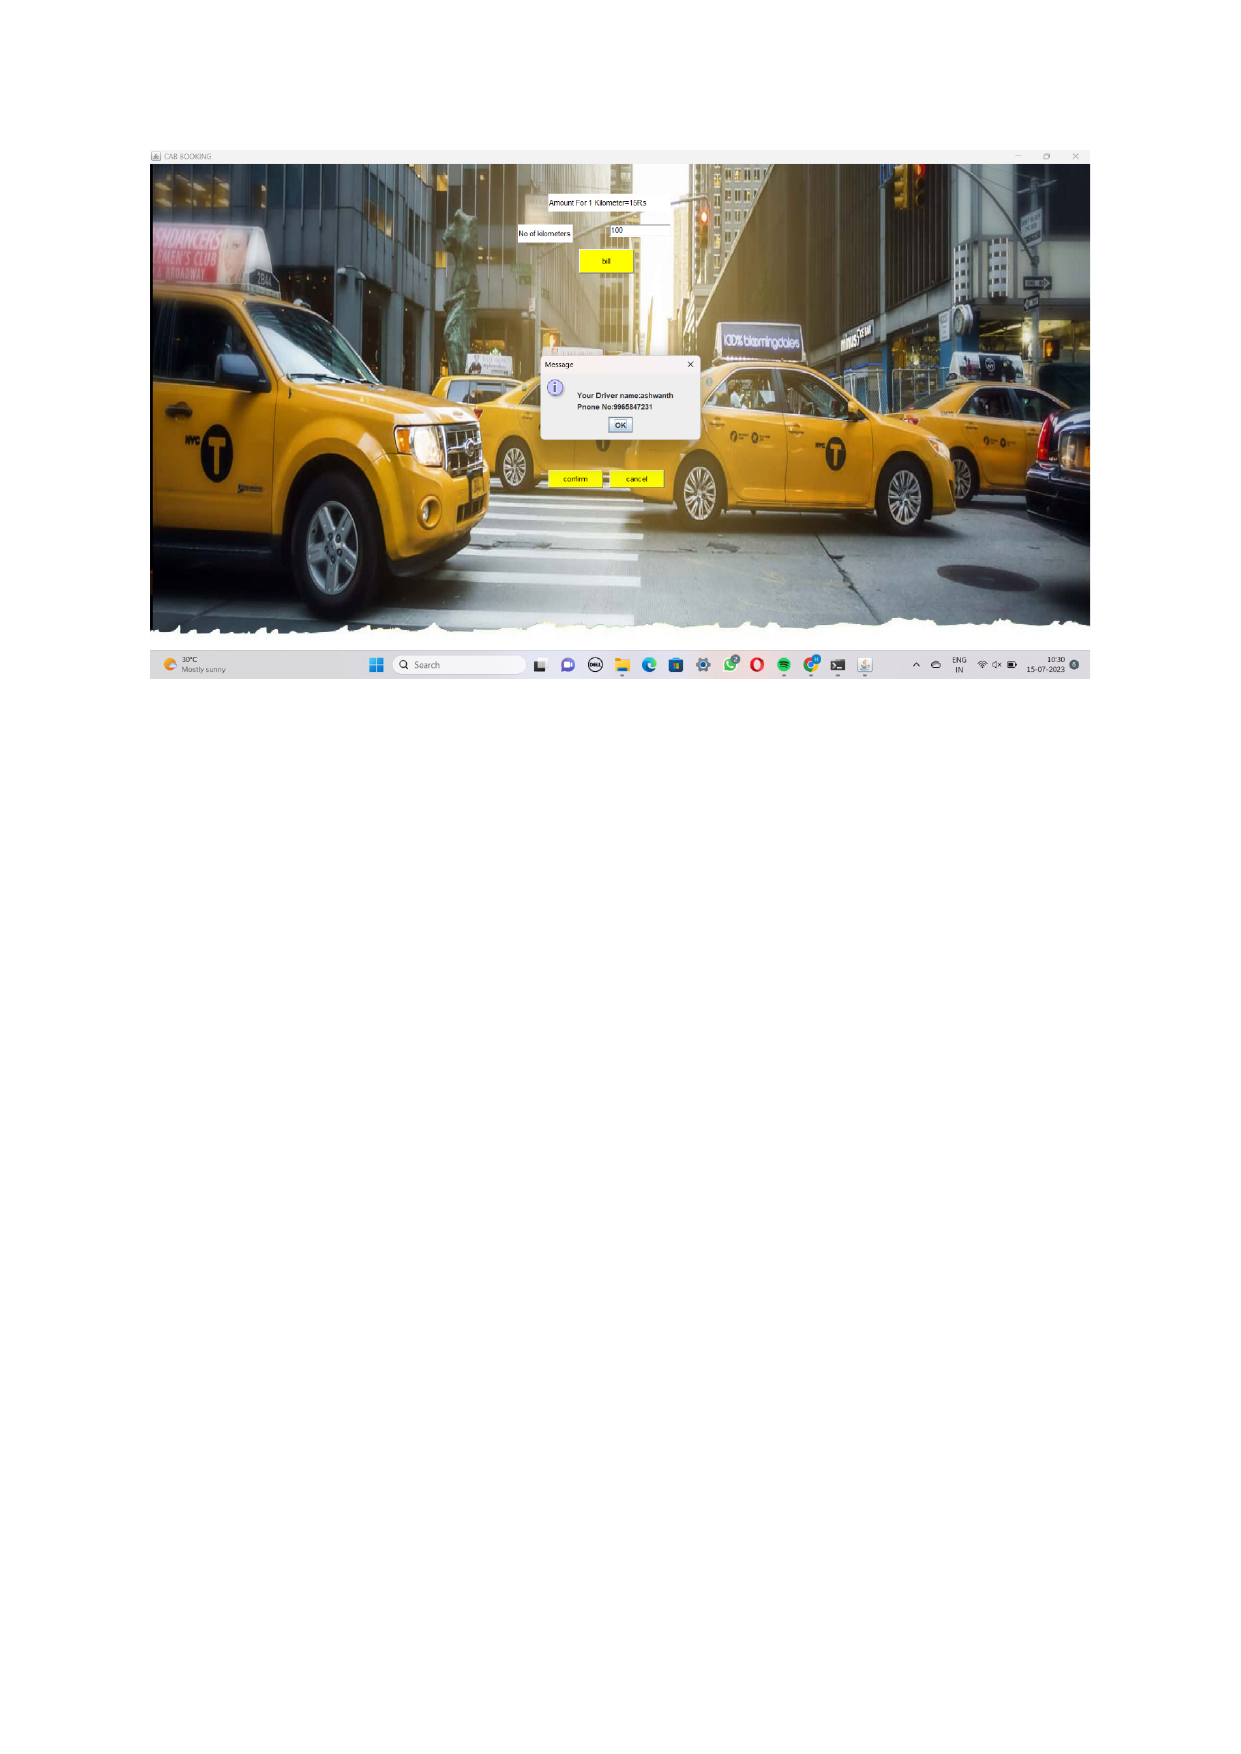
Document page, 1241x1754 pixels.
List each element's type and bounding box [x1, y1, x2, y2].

picture [150, 150, 1091, 679]
